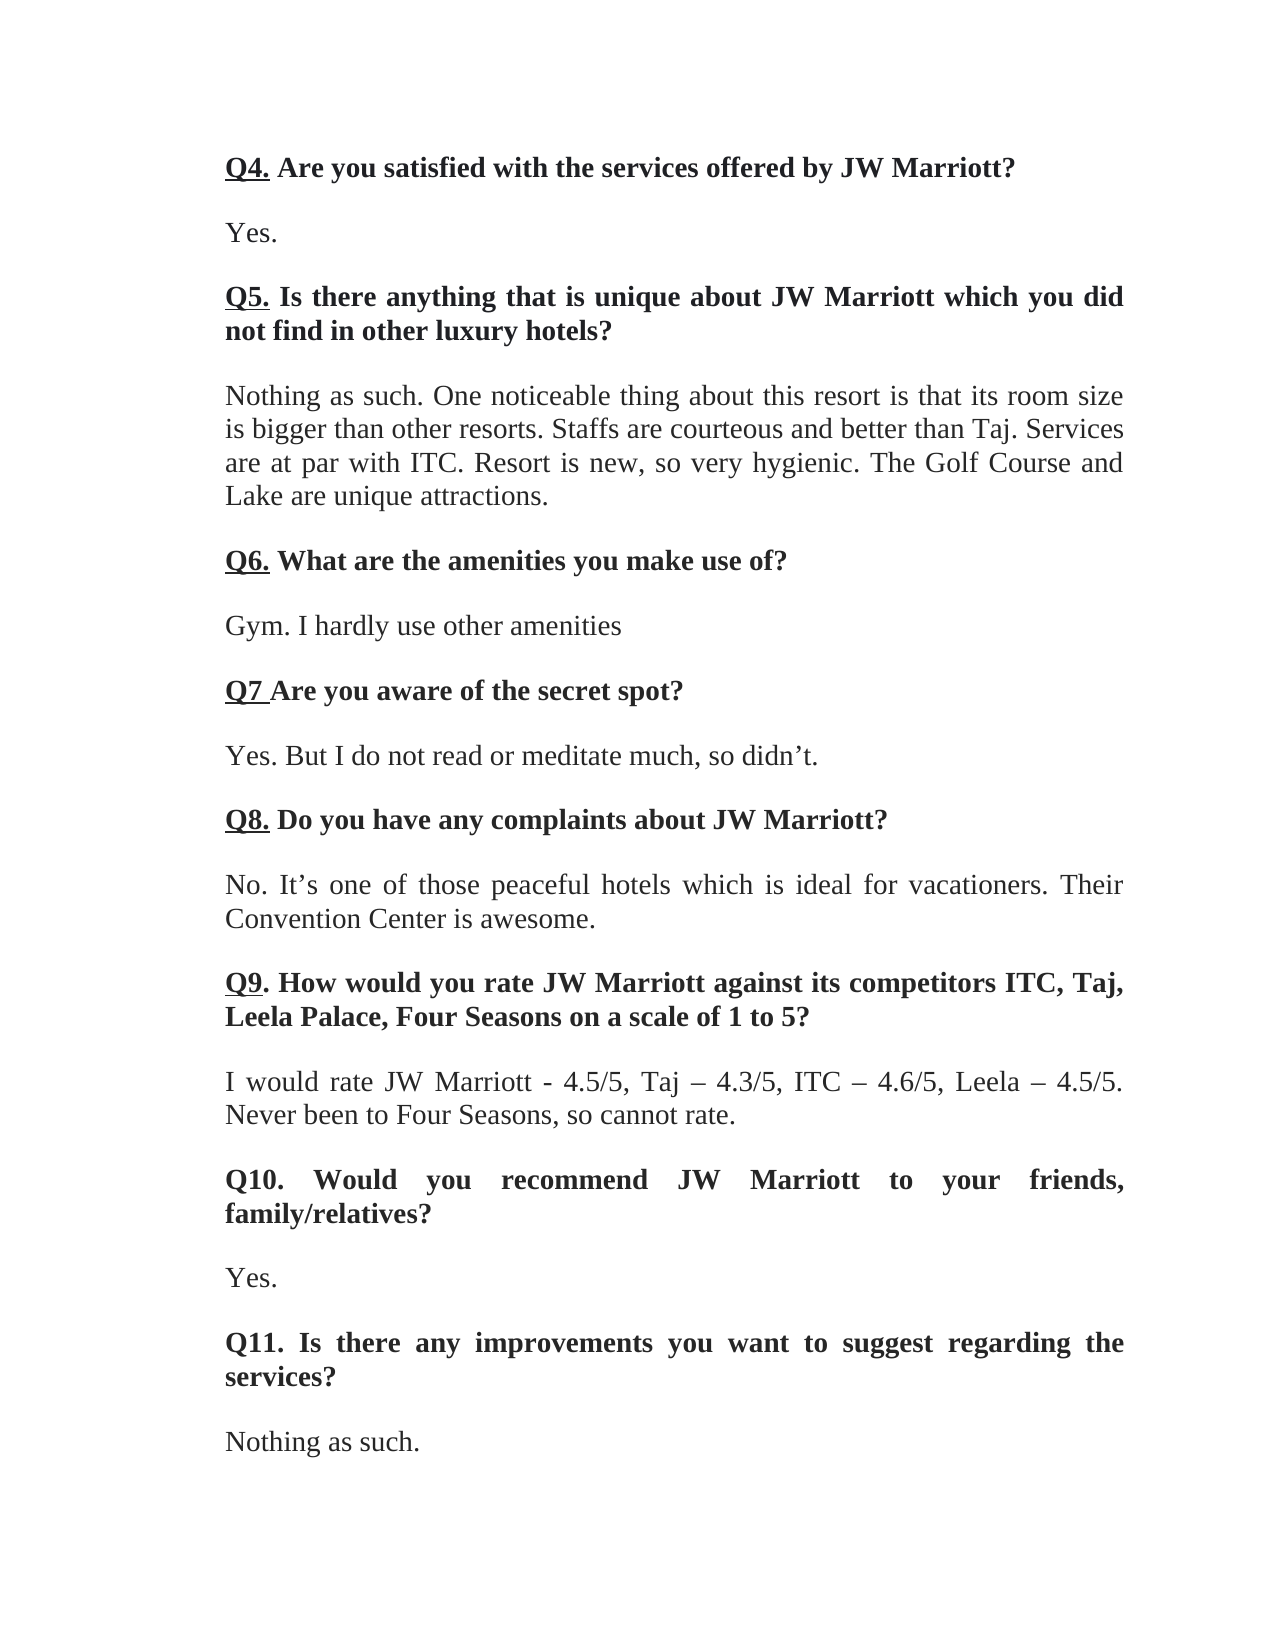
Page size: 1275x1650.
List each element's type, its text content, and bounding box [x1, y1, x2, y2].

text Nothing as such. [225, 1424, 1125, 1457]
text Q6. What are the amenities you make use of? [225, 543, 1125, 577]
text Q7 Are you aware of the secret spot? [225, 673, 1125, 706]
text Yes. [225, 215, 1125, 248]
text Q4. Are you satisfied with the services offered by JW Marriott? [225, 150, 1125, 183]
text I would rate JW Marriott - 4.5/5, Taj – 4.3/5, ITC – 4.6/5, Leela – 4.5/5. Never been to Four Seasons, so cannot rate. [225, 1064, 1125, 1131]
text Q11. Is there any improvements you want to suggest regarding the services? [225, 1325, 1125, 1392]
text Gym. I hardly use other amenities [225, 608, 1125, 642]
text Nothing as such. One noticeable thing about this resort is that its room size is bigger than other resorts. Staffs are courteous and better than Taj. Services are at par with ITC. Resort is new, so very hygienic. The Golf Course and Lake are unique attractions. [225, 378, 1125, 512]
text Yes. [225, 1261, 1125, 1294]
text Yes. But I do not read or meditate much, so didn’t. [225, 738, 1125, 771]
text Q8. Do you have any complaints about JW Marriott? [225, 802, 1125, 836]
text No. It’s one of those peaceful hotels which is ideal for vacationers. Their Convention Center is awesome. [225, 867, 1125, 934]
text Q5. Is there anything that is unique about JW Marriott which you did not find in other luxury hotels? [225, 279, 1125, 347]
text Q9. How would you rate JW Marriott against its competitors ITC, Taj, Leela Palace, Four Seasons on a scale of 1 to 5? [225, 966, 1125, 1033]
text Q10. Would you recommend JW Marriott to your friends, family/relatives? [225, 1162, 1125, 1229]
